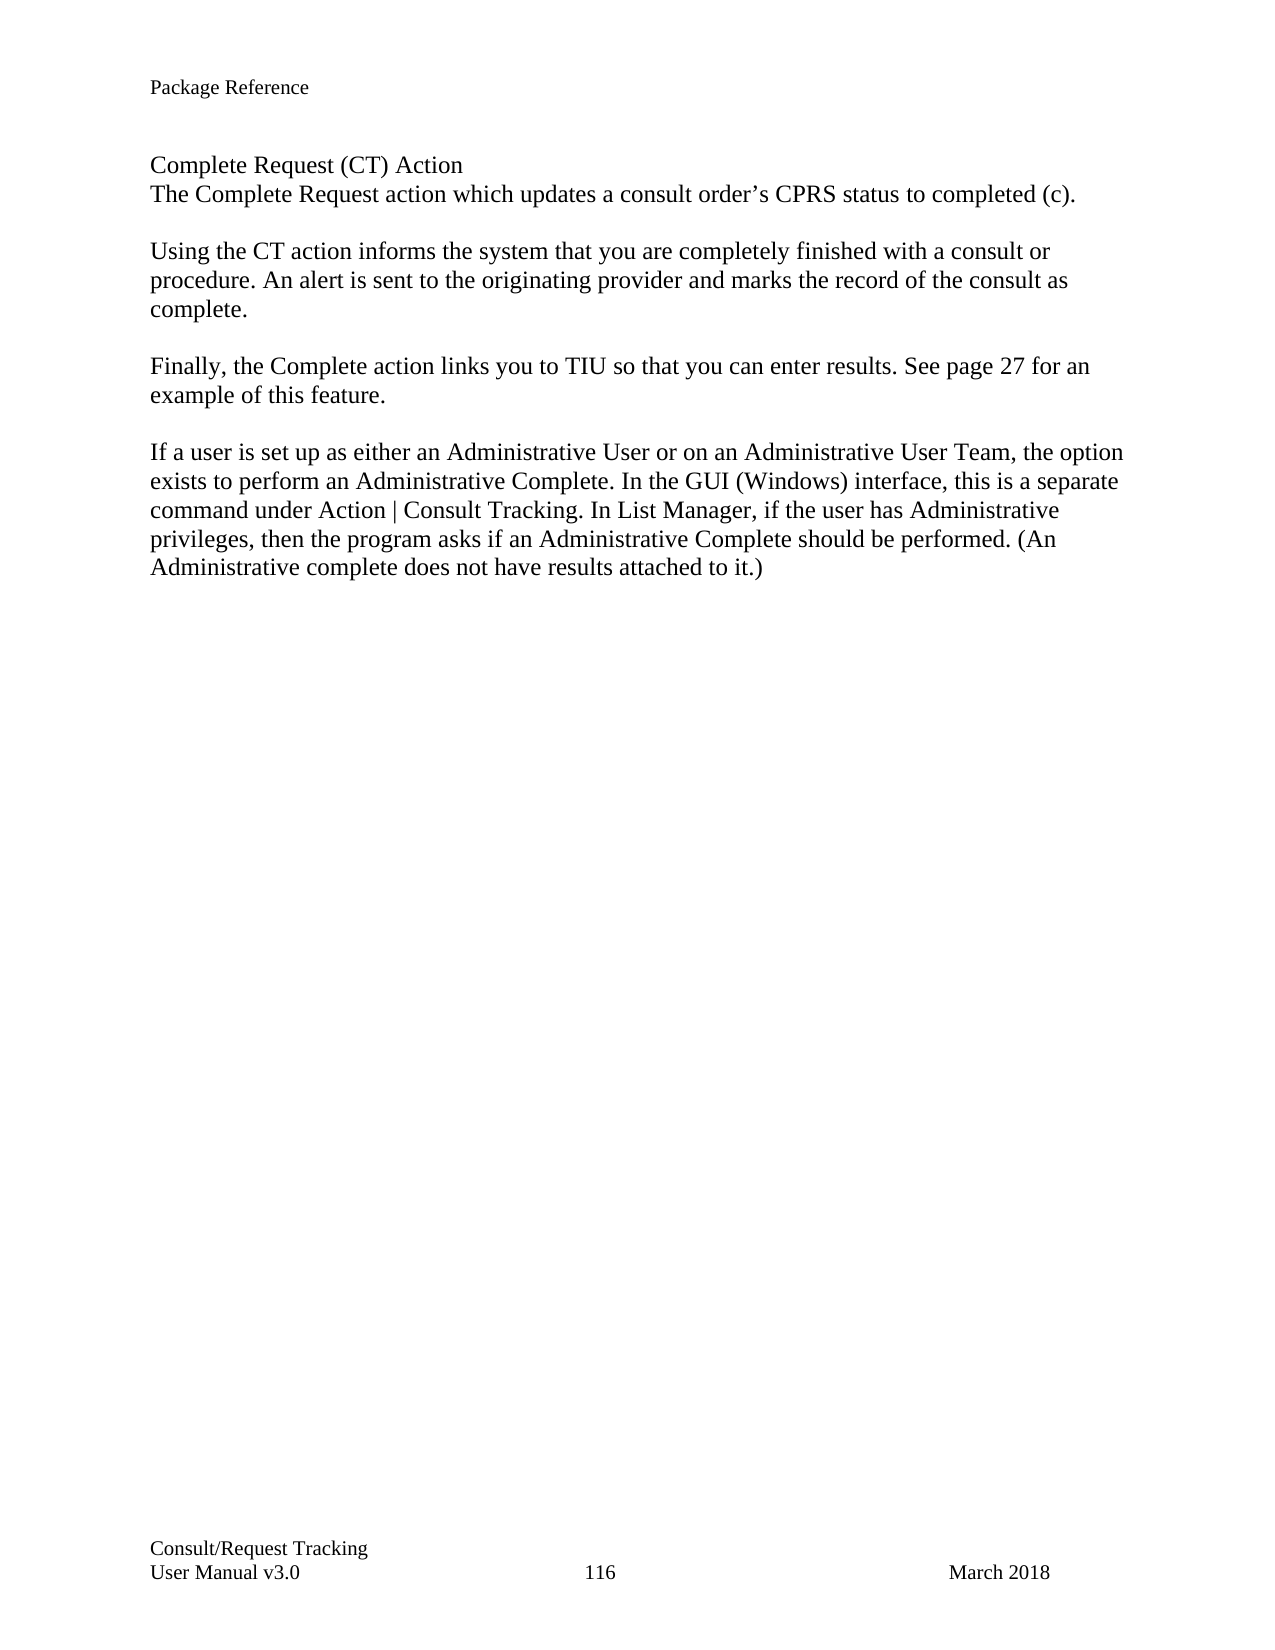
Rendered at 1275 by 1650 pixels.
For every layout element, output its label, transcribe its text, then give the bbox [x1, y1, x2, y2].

text Using the CT action informs the system that you are completely finished with a consult or procedure. An alert is sent to the originating provider and marks the record of the consult as complete. [150, 236, 1125, 322]
text Finally, the Complete action links you to TIU so that you can enter results. See page 26 for an example of this feature. [150, 351, 1125, 409]
text The Complete Request action which updates a consult order’s CPRS status to completed (c). [150, 179, 1125, 207]
subtitle Complete Request (CT) Action [150, 150, 1125, 179]
text If a user is set up as either an Administrative User or on an Administrative User Team, the option exists to perform an Administrative Complete. In the GUI (Windows) interface, this is a separate command under Action | Consult Tracking. In List Manager, if the user has Administrative privileges, then the program asks if an Administrative Complete should be performed. (An Administrative complete does not have results attached to it.) [150, 437, 1125, 581]
